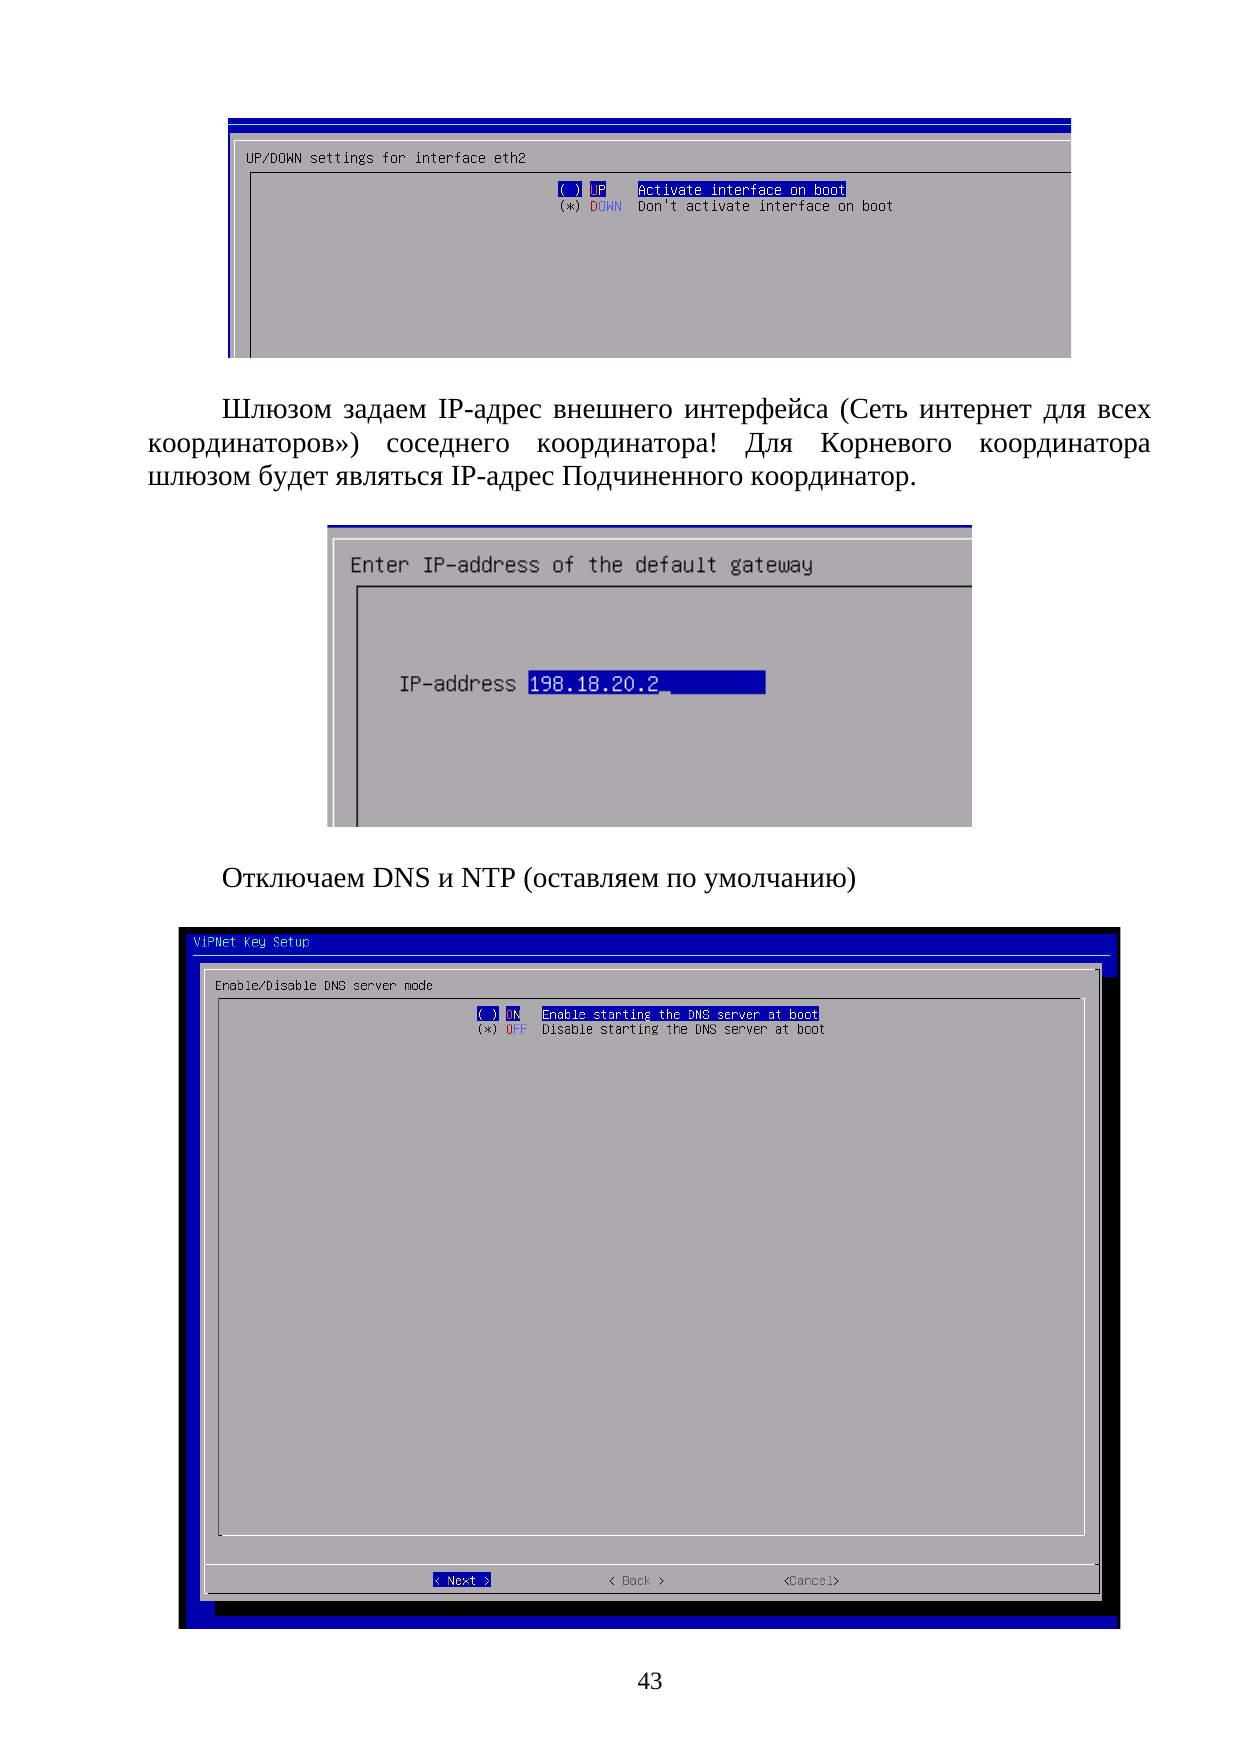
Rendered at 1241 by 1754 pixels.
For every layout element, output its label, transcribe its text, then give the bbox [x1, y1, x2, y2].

picture [327, 525, 972, 827]
text Шлюзом задаем IP-адрес внешнего интерфейса (Сеть интернет для всех координаторов») соседнего координатора! Для Корневого координатора шлюзом будет являться IP-адрес Подчиненного координатор. [148, 391, 1152, 492]
picture [178, 927, 1121, 1629]
text Отключаем DNS и NTP (оставляем по умолчанию) [148, 860, 1152, 894]
picture [228, 118, 1072, 358]
